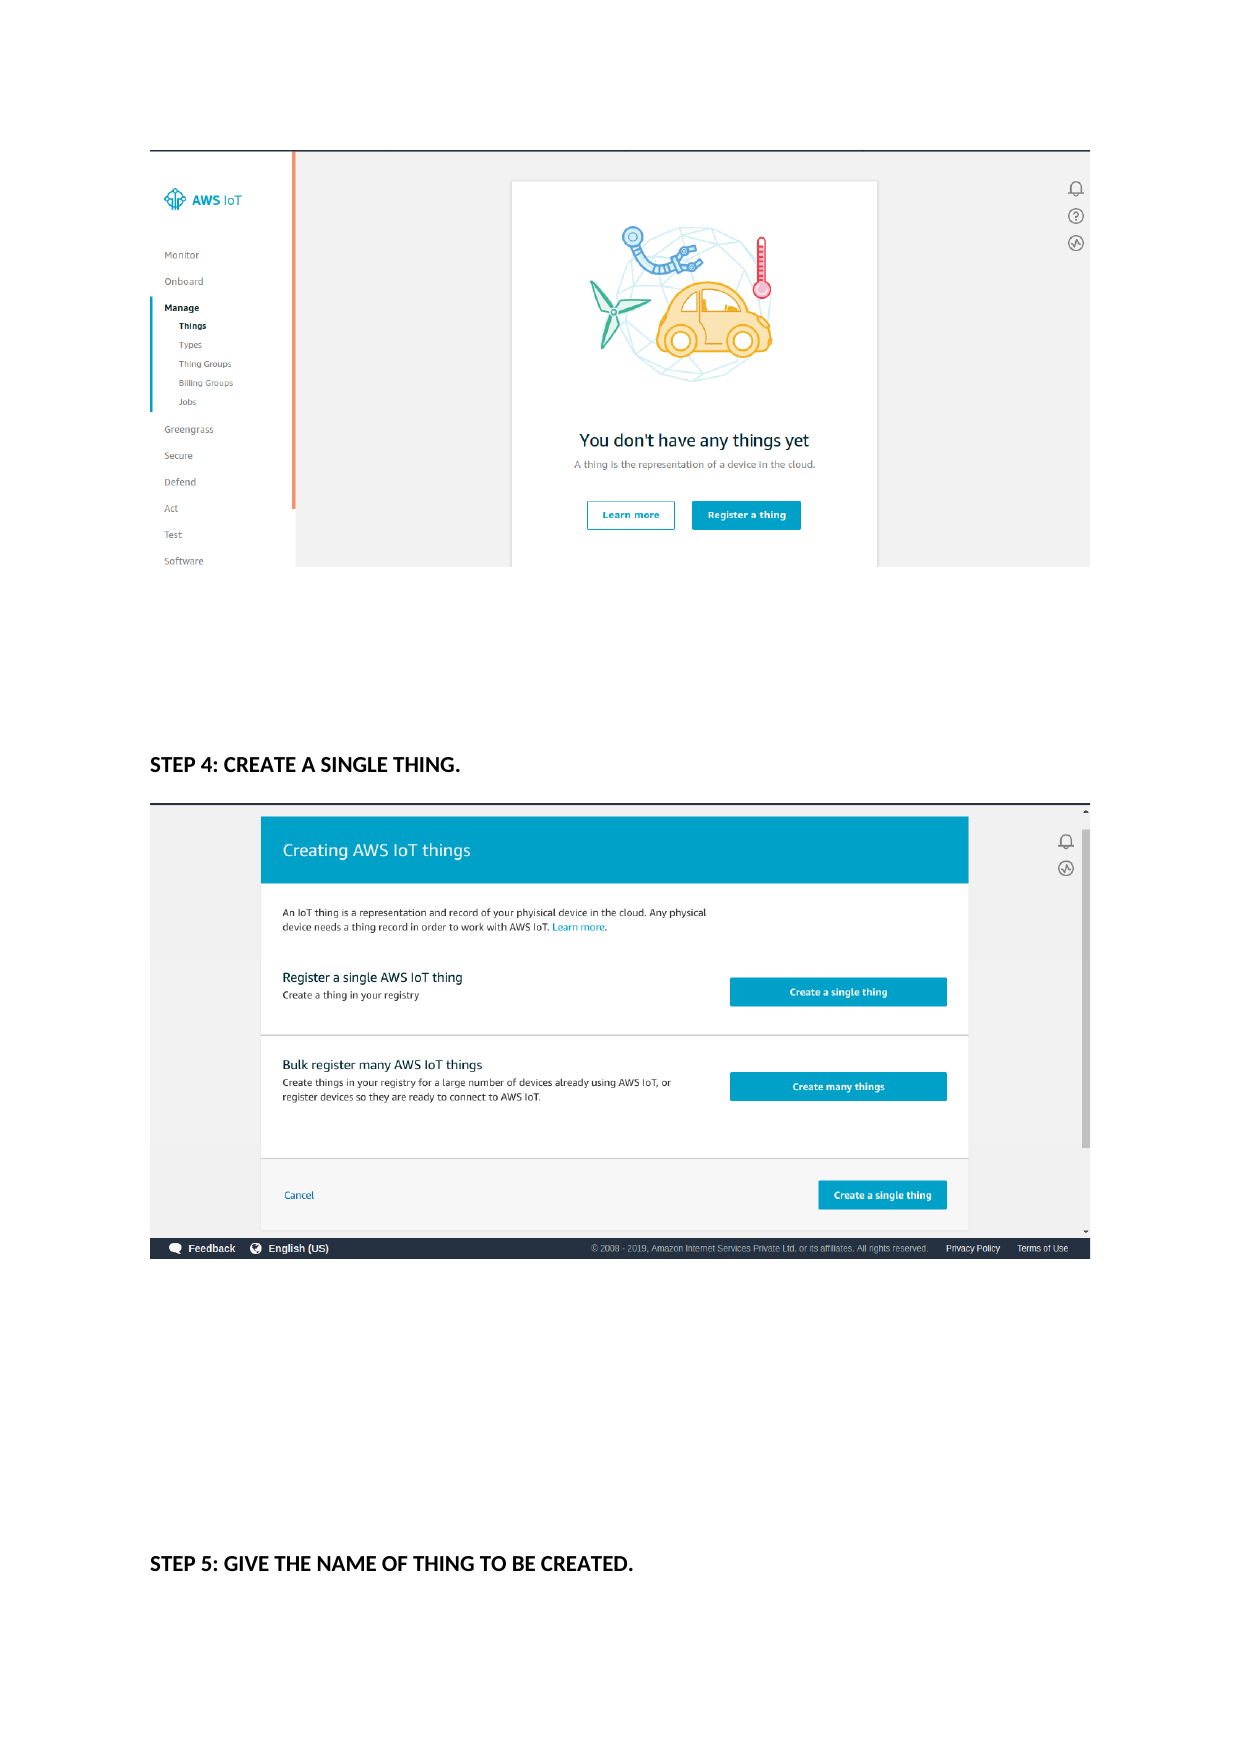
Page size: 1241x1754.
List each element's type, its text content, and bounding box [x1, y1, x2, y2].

picture [150, 803, 1091, 1259]
text STEP 5: GIVE THE NAME OF THING TO BE CREATED. [150, 1549, 1090, 1577]
text STEP 4: CREATE A SINGLE THING. [150, 750, 1090, 778]
picture [150, 150, 1091, 567]
